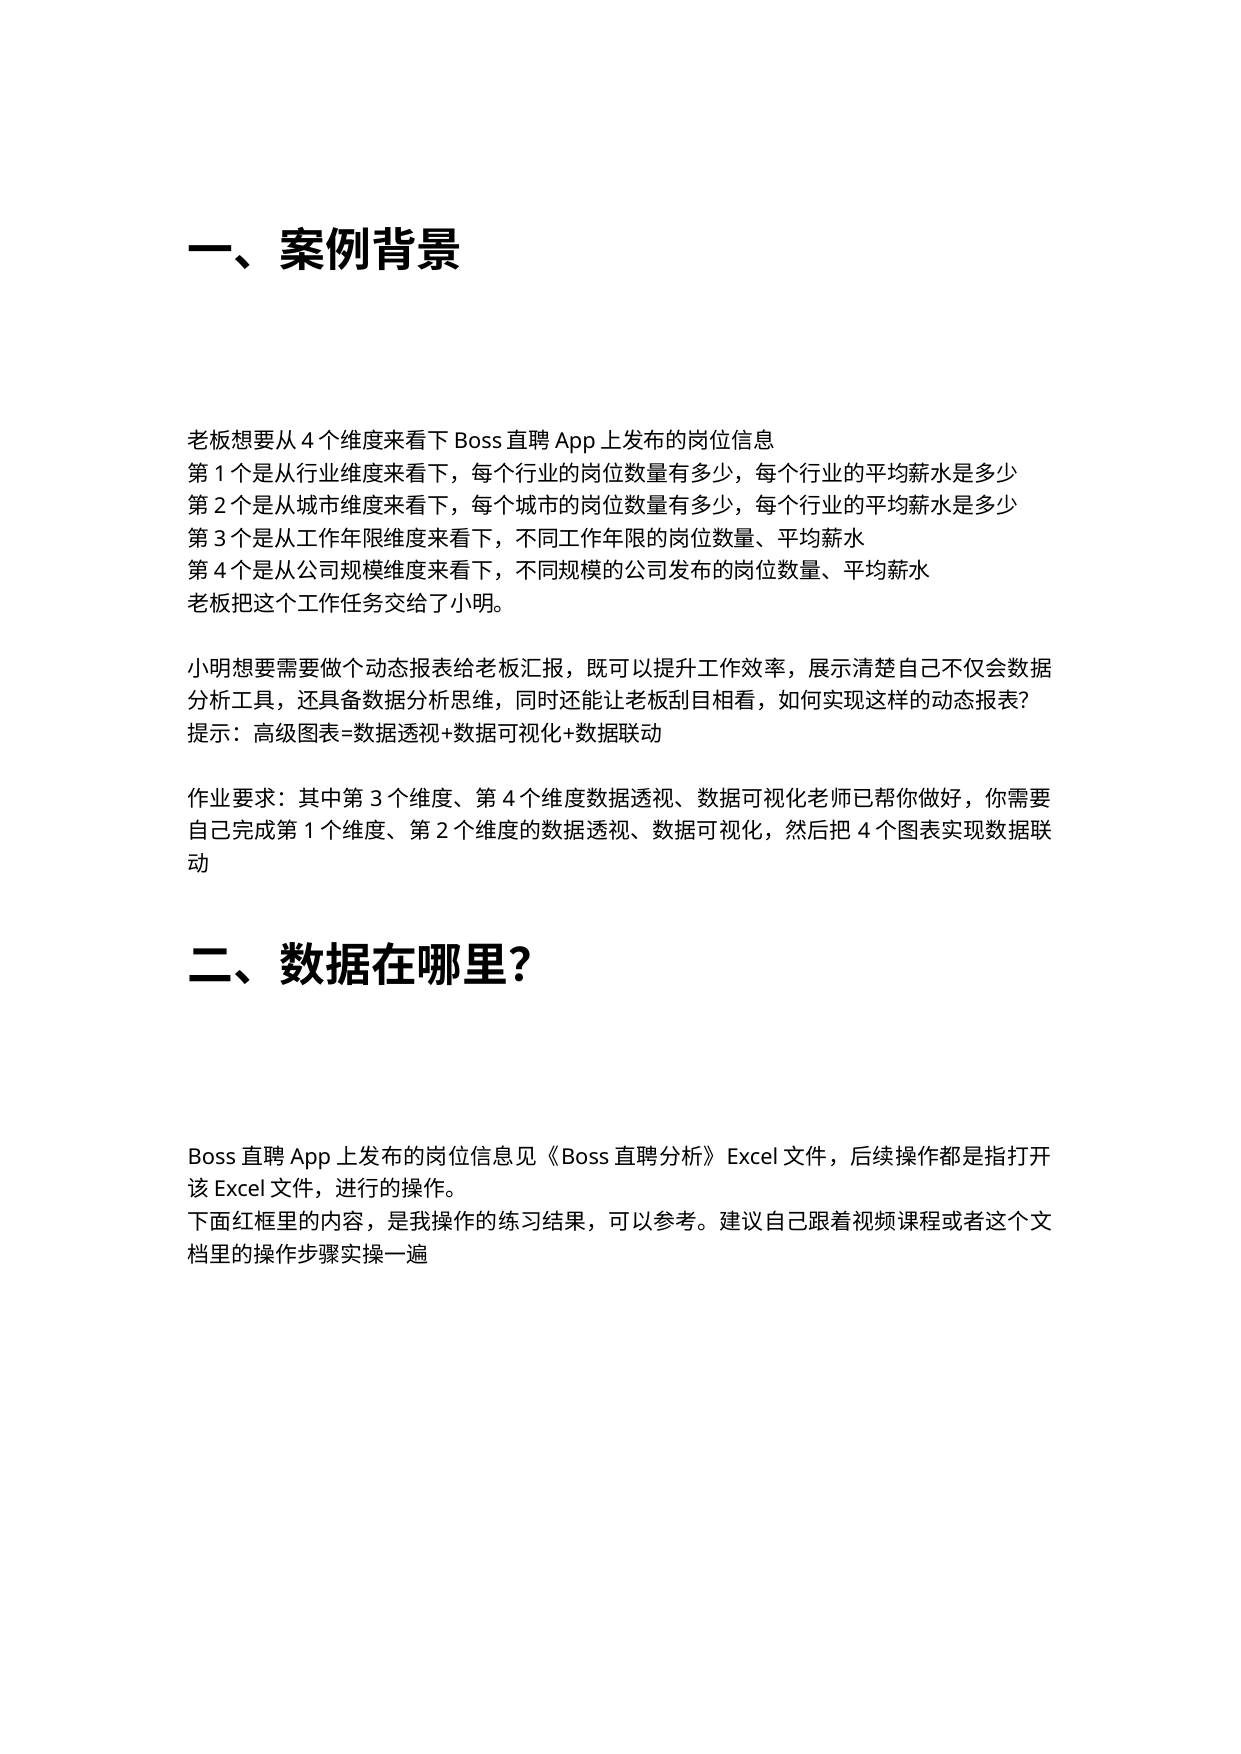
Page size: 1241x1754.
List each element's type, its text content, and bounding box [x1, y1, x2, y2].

text 小明想要需要做个动态报表给老板汇报，既可以提升工作效率，展示清楚自己不仅会数据分析工具，还具备数据分析思维，同时还能让老板刮目相看，如何实现这样的动态报表？ [187, 650, 1053, 715]
text 第2个是从城市维度来看下，每个城市的岗位数量有多少，每个行业的平均薪水是多少 [187, 488, 1053, 520]
text 第4个是从公司规模维度来看下，不同规模的公司发布的岗位数量、平均薪水 [187, 553, 1053, 585]
text 作业要求：其中第3个维度、第4个维度数据透视、数据可视化老师已帮你做好，你需要自己完成第1个维度、第2个维度的数据透视、数据可视化，然后把4个图表实现数据联动 [187, 780, 1053, 878]
text 第1个是从行业维度来看下，每个行业的岗位数量有多少，每个行业的平均薪水是多少 [187, 455, 1053, 488]
text 下面红框里的内容，是我操作的练习结果，可以参考。建议自己跟着视频课程或者这个文档里的操作步骤实操一遍 [187, 1204, 1053, 1269]
text 第3个是从工作年限维度来看下，不同工作年限的岗位数量、平均薪水 [187, 520, 1053, 553]
subtitle 二、数据在哪里？ [187, 913, 1053, 1011]
text 提示：高级图表=数据透视+数据可视化+数据联动 [187, 715, 1053, 748]
text Boss直聘App上发布的岗位信息见《Boss直聘分析》Excel文件，后续操作都是指打开该Excel文件，进行的操作。 [187, 1139, 1053, 1204]
text 老板把这个工作任务交给了小明。 [187, 585, 1053, 618]
text 老板想要从4个维度来看下Boss直聘App上发布的岗位信息 [187, 423, 1053, 455]
subtitle 一、案例背景 [187, 197, 1053, 295]
